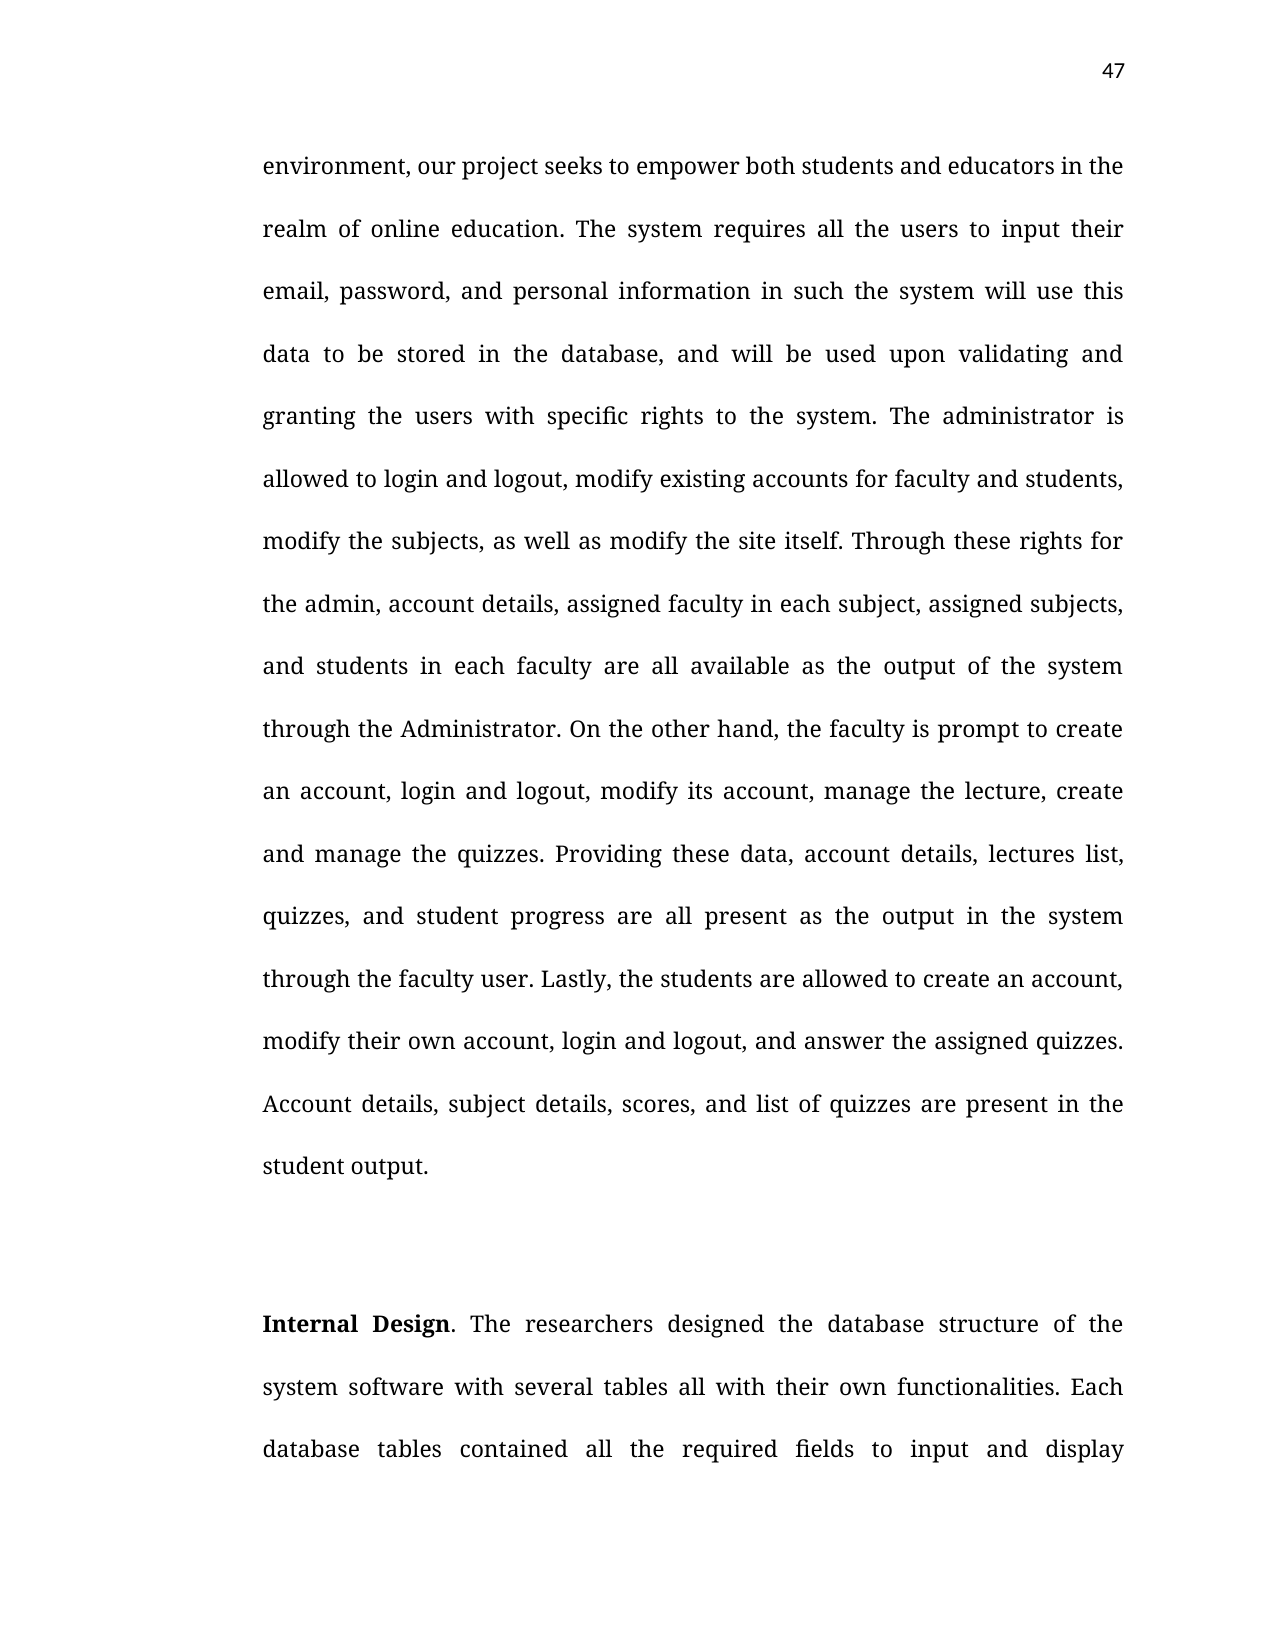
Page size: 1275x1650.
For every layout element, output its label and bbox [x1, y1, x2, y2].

text [262, 1308, 1125, 1464]
text [262, 150, 1125, 1181]
